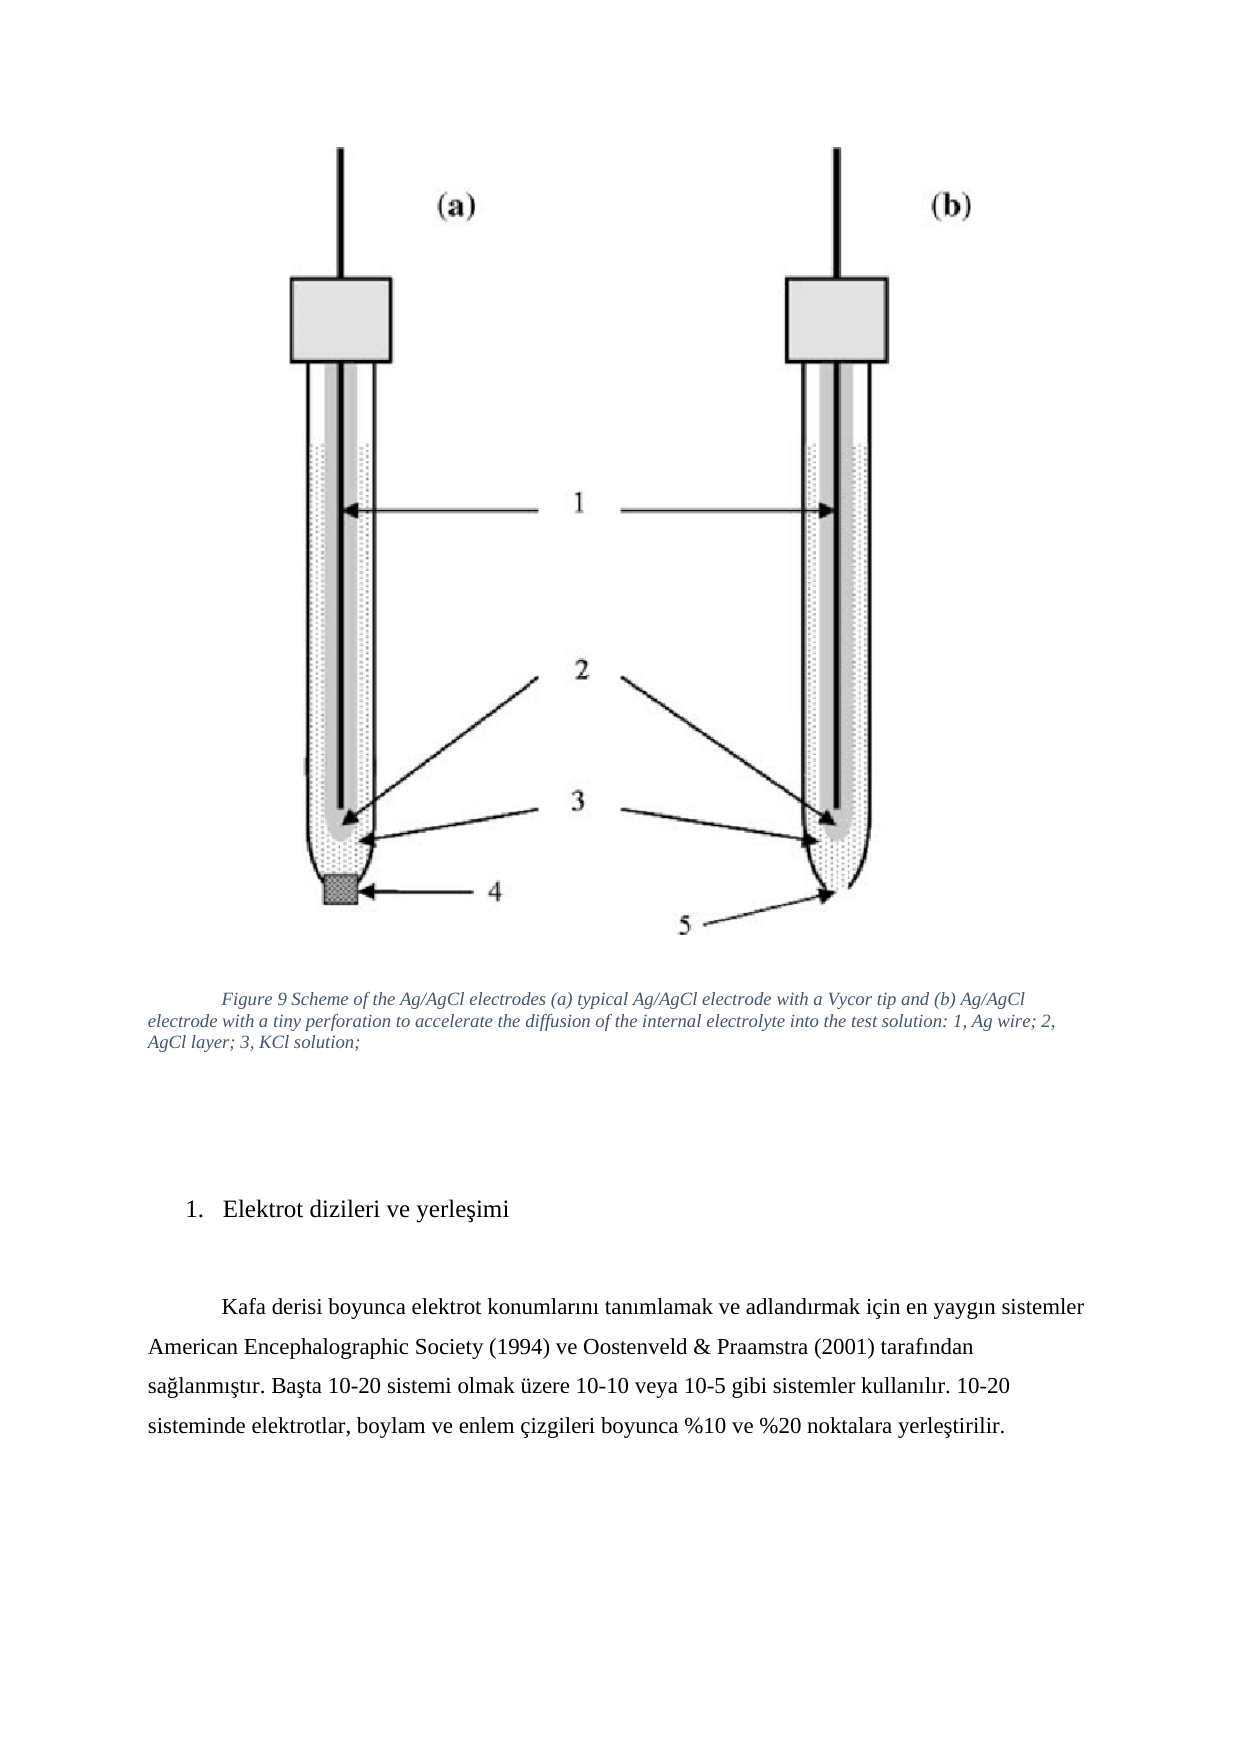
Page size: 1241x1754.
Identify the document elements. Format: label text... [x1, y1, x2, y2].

text Kafa derisi boyunca elektrot konumlarını tanımlamak ve adlandırmak için en yaygın sistemler American Encephalographic Society (1994) ve Oostenveld & Praamstra (2001) tarafından sağlanmıştır. Başta 10-20 sistemi olmak üzere 10-10 veya 10-5 gibi sistemler kullanılır. 10-20 sisteminde elektrotlar, boylam ve enlem çizgileri boyunca %10 ve %20 noktalara yerleştirilir. [148, 1293, 1093, 1438]
text Figure 9 Scheme of the Ag/AgCl electrodes (a) typical Ag/AgCl electrode with a Vycor tip and (b) Ag/AgCl electrode with a tiny perforation to accelerate the diffusion of the internal electrolyte into the test solution: 1, Ag wire; 2, AgCl layer; 3, KCl solution; [148, 988, 1093, 1053]
picture [221, 147, 1038, 959]
subtitle Elektrot dizileri ve yerleşimi [185, 1194, 1093, 1223]
